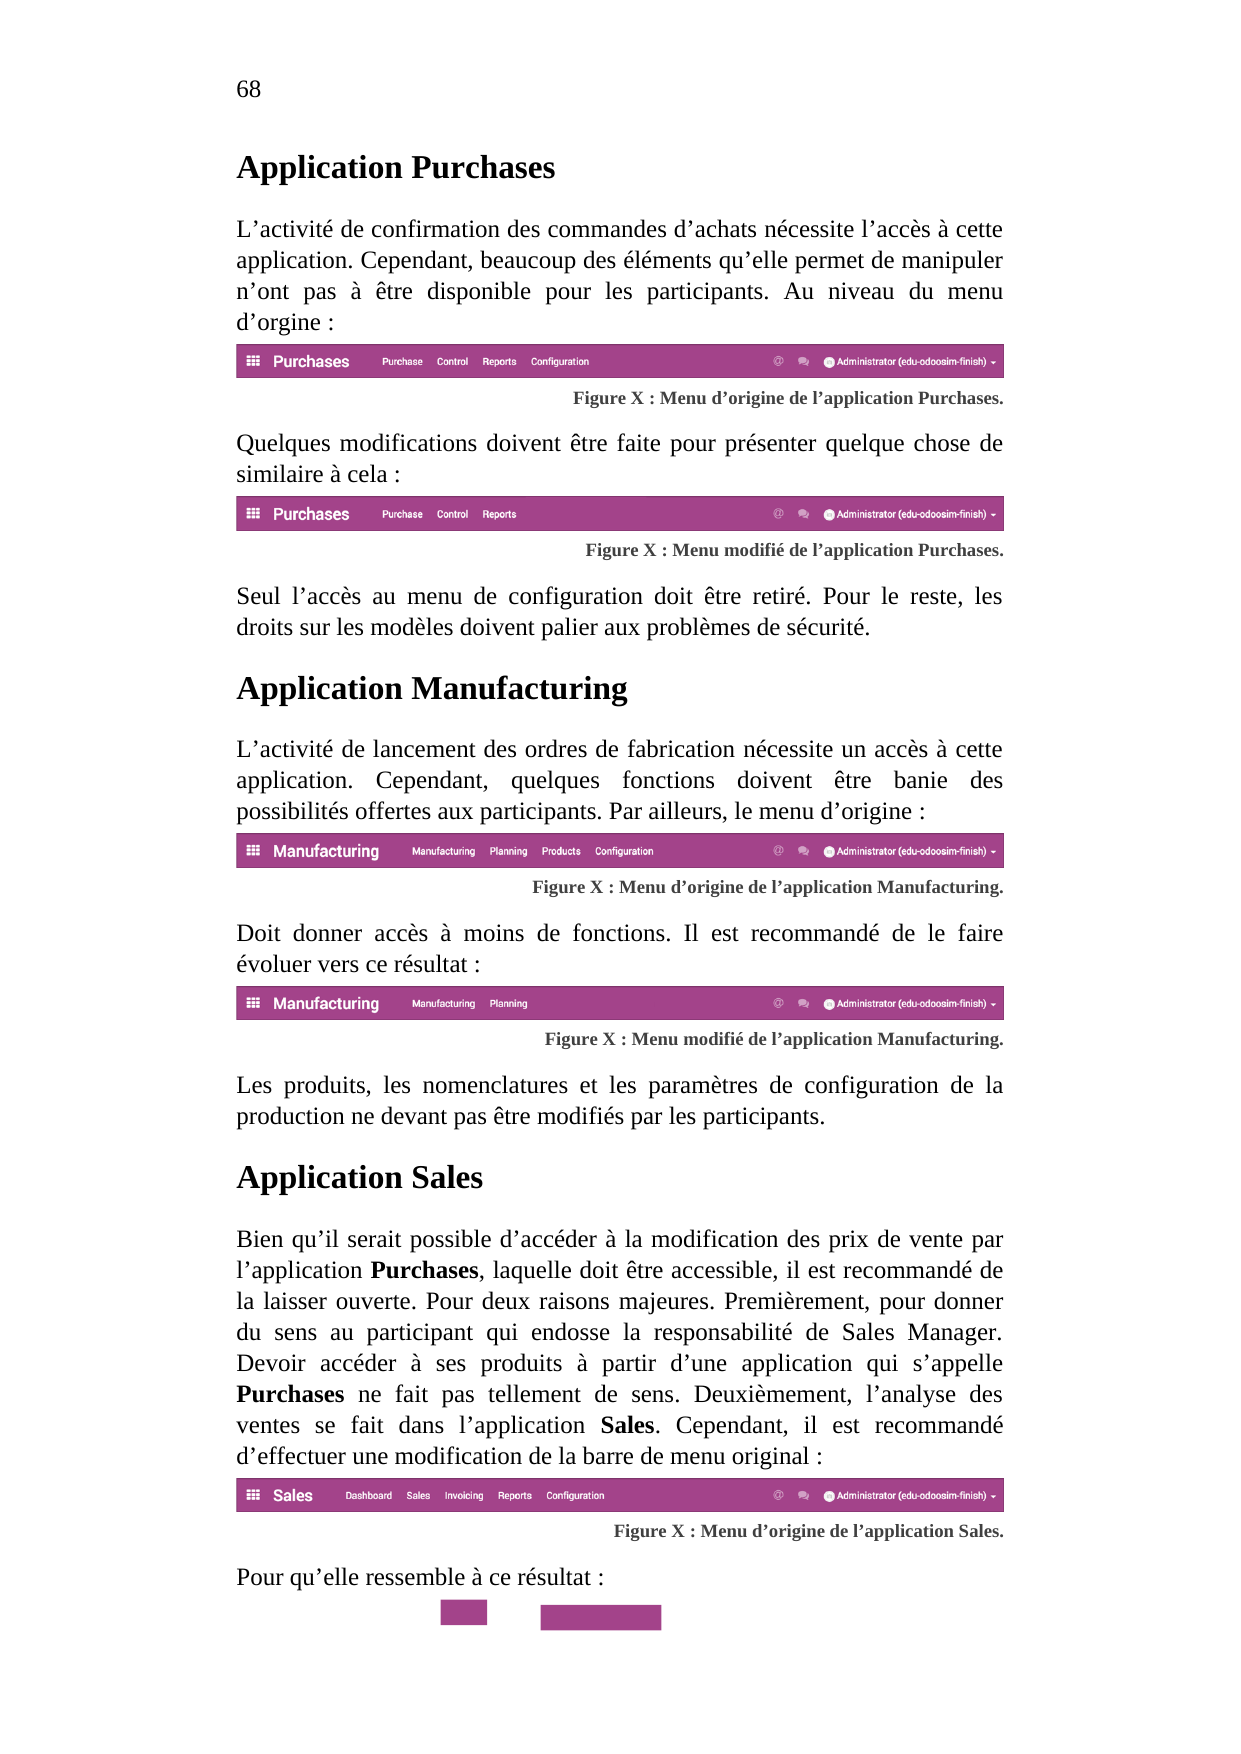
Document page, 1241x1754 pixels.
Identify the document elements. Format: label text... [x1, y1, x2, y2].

text L’activité de confirmation des commandes d’achats nécessite l’accès à cette application. Cependant, beaucoup des éléments qu’elle permet de manipuler n’ont pas à être disponible pour les participants. Au niveau du menu d’orgine : [236, 214, 1004, 336]
text Figure X : Menu modifié de l’application Purchases. [236, 539, 1004, 561]
picture [236, 986, 1004, 1020]
text Quelques modifications doivent être faite pour présenter quelque chose de similaire à cela : [236, 428, 1004, 488]
text Pour qu’elle ressemble à ce résultat : [236, 1562, 1004, 1591]
text Bien qu’il serait possible d’accéder à la modification des prix de vente par l’application Purchases, laquelle doit être accessible, il est recommandé de la laisser ouverte. Pour deux raisons majeures. Premièrement, pour donner du sens au participant qui endosse la responsabilité de Sales Manager. Devoir accéder à ses produits à partir d’une application qui s’appelle Purchases ne fait pas tellement de sens. Deuxièmement, l’analyse des ventes se fait dans l’application Sales. Cependant, il est recommandé d’effectuer une modification de la barre de menu original : [236, 1224, 1004, 1470]
text Doit donner accès à moins de fonctions. Il est recommandé de le faire évoluer vers ce résultat : [236, 918, 1004, 978]
text Figure X : Menu d’origine de l’application Sales. [236, 1520, 1004, 1542]
picture [236, 496, 1004, 531]
text Figure X : Menu d’origine de l’application Purchases. [236, 387, 1004, 408]
picture [236, 833, 1004, 868]
text L’activité de lancement des ordres de fabrication nécessite un accès à cette application. Cependant, quelques fonctions doivent être banie des possibilités offertes aux participants. Par ailleurs, le menu d’origine : [236, 734, 1004, 825]
text Application Manufacturing [236, 668, 1004, 706]
text Figure X : Menu modifié de l’application Manufacturing. [236, 1028, 1004, 1050]
text Les produits, les nomenclatures et les paramètres de configuration de la production ne devant pas être modifiés par les participants. [236, 1070, 1004, 1130]
text Application Purchases [236, 148, 1004, 186]
text Application Sales [236, 1157, 1004, 1196]
text Figure X : Menu d’origine de l’application Manufacturing. [236, 876, 1004, 897]
picture [236, 344, 1004, 378]
text Seul l’accès au menu de configuration doit être retiré. Pour le reste, les droits sur les modèles doivent palier aux problèmes de sécurité. [236, 581, 1004, 641]
picture [236, 1478, 1004, 1512]
